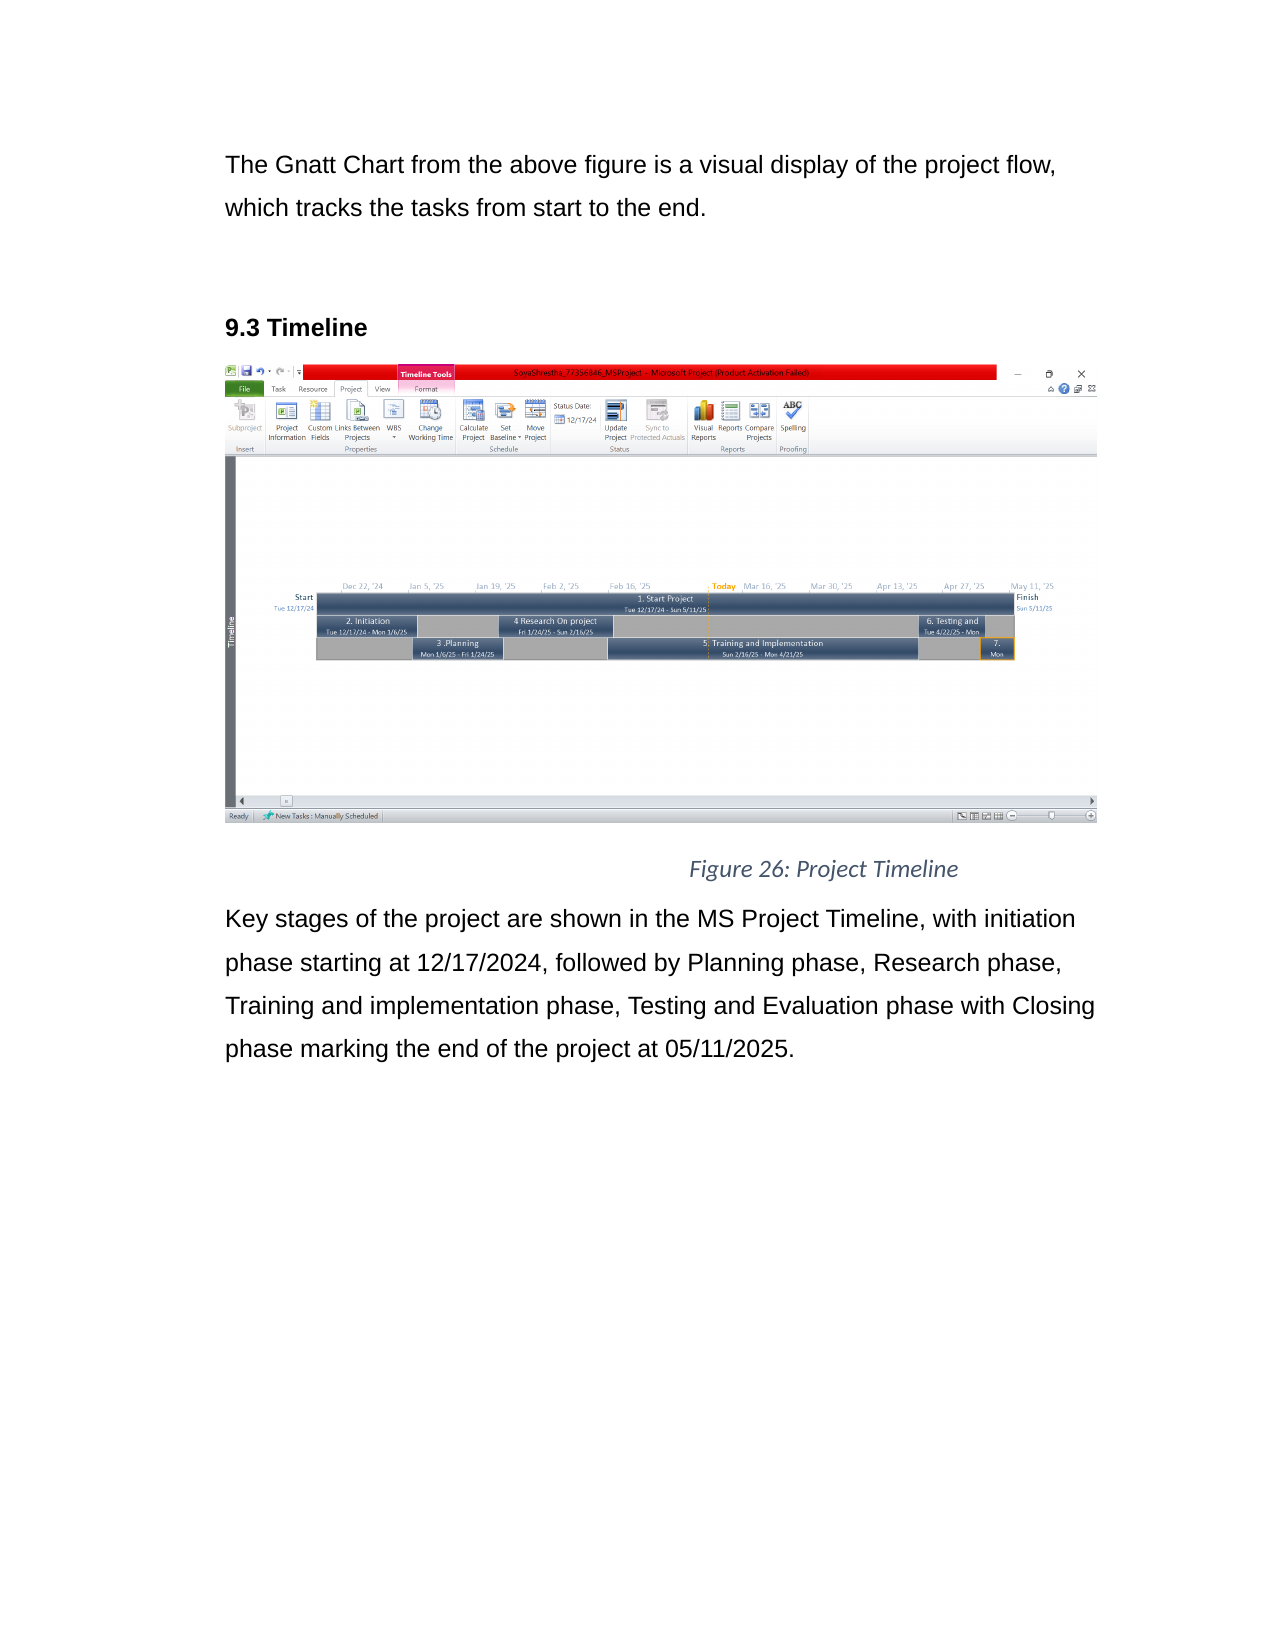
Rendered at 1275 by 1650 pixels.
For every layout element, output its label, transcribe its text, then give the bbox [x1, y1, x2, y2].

subtitle 9.3 Timeline [225, 313, 1125, 341]
text Figure 26: Project Timeline [225, 853, 1125, 883]
picture [225, 364, 1097, 823]
text The Gnatt Chart from the above figure is a visual display of the project flow, which tracks the tasks from start to the end. [225, 150, 1125, 222]
text Key stages of the project are shown in the MS Project Timeline, with initiation phase starting at 12/17/2024, followed by Planning phase, Research phase, Training and implementation phase, Testing and Evaluation phase with Closing phase marking the end of the project at 05/11/2025. [225, 904, 1125, 1062]
